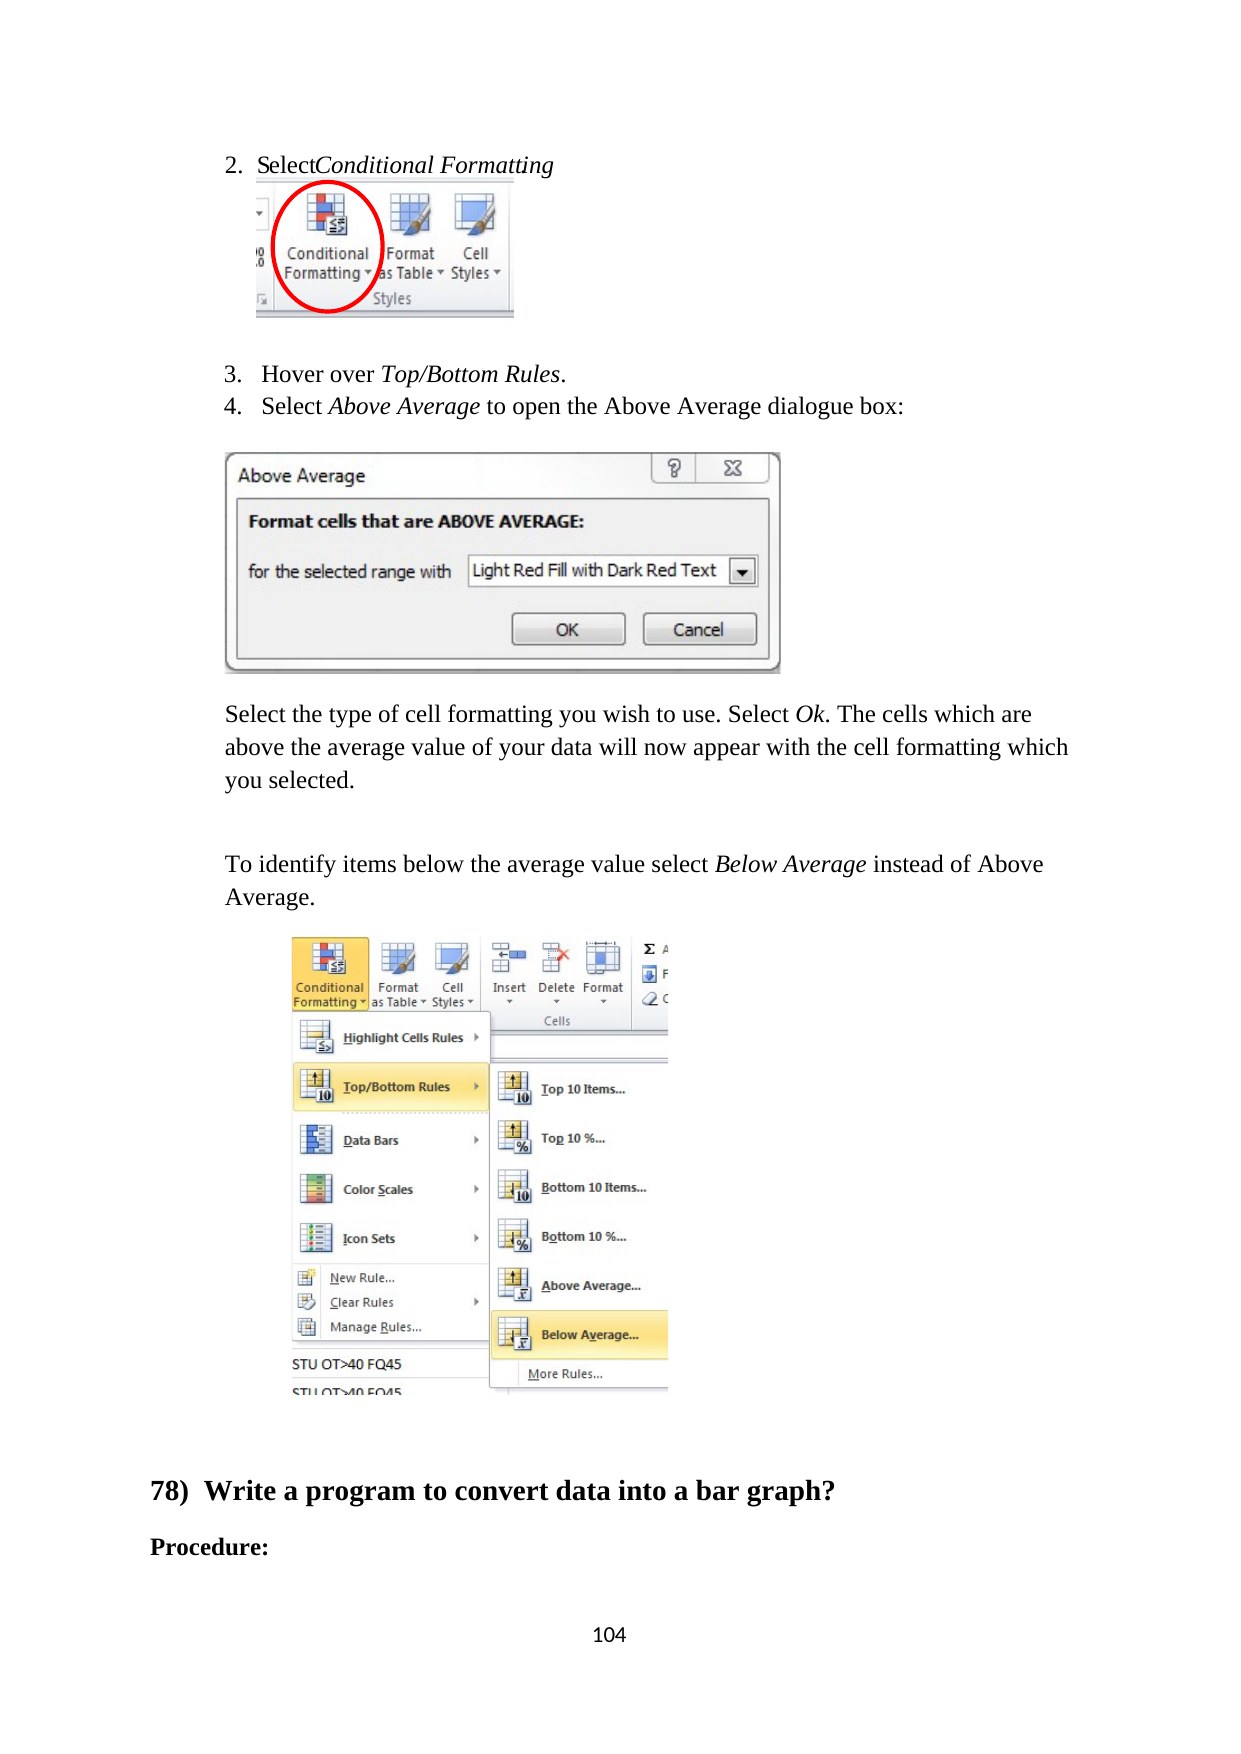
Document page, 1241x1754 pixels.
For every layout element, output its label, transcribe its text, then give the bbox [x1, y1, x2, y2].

text 78) Write a program to convert data into a bar graph? [150, 1473, 1090, 1506]
text To identify items below the average value select Below Average instead of Above Average. [224, 849, 1090, 911]
picture [256, 177, 514, 321]
list Select Above Average to open the Above Average dialogue box: [223, 391, 1090, 419]
picture [224, 452, 781, 674]
text Select the type of cell formatting you wish to use. Select Ok. The cells which are above the average value of your data will now appear with the cell formatting which you selected. [224, 699, 1090, 794]
list Hover over Top/Bottom Rules. [223, 359, 1090, 388]
picture [291, 936, 669, 1395]
text Procedure: [150, 1532, 1090, 1561]
